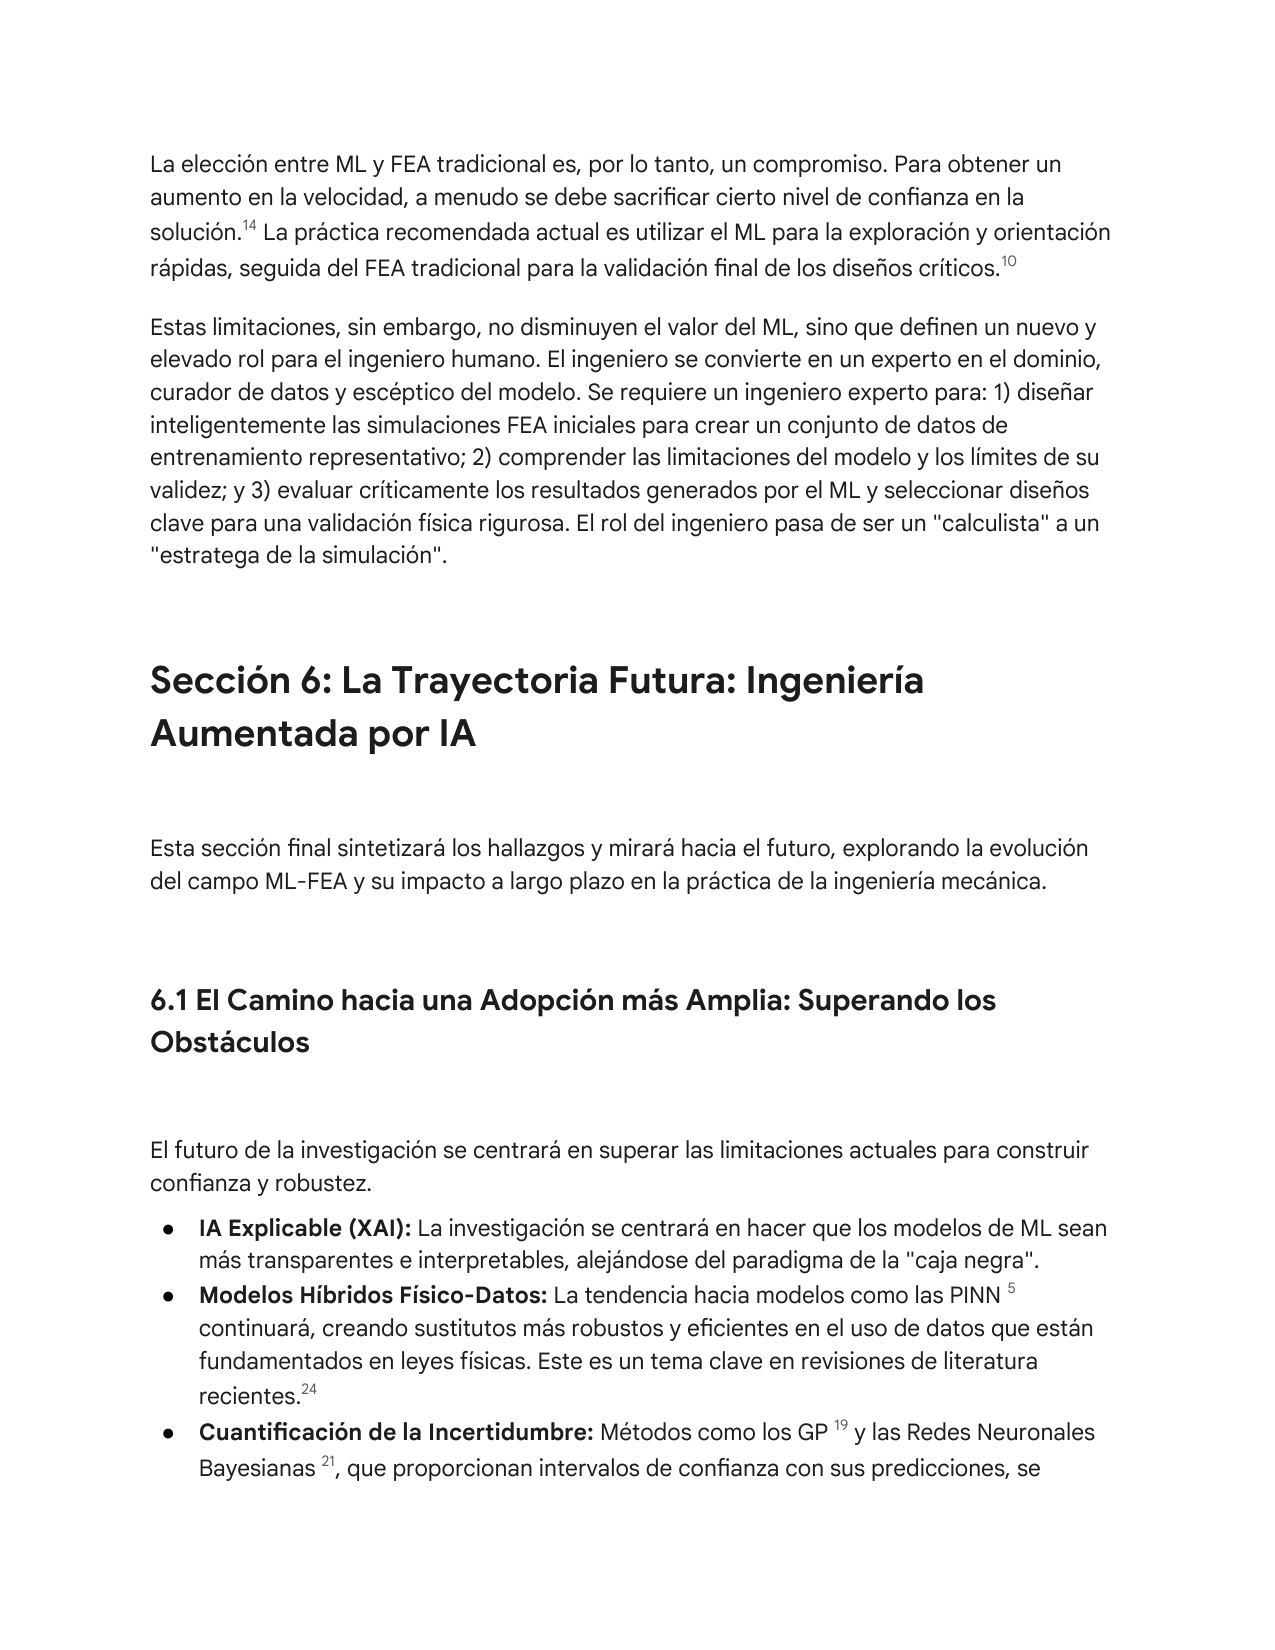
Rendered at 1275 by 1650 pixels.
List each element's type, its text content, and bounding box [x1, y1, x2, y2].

text El futuro de la investigación se centrará en superar las limitaciones actuales para construir confianza y robustez. [150, 1136, 1125, 1197]
subtitle 6.1 El Camino hacia una Adopción más Amplia: Superando los Obstáculos [150, 982, 1125, 1061]
text Estas limitaciones, sin embargo, no disminuyen el valor del ML, sino que definen un nuevo y elevado rol para el ingeniero humano. El ingeniero se convierte en un experto en el dominio, curador de datos y escéptico del modelo. Se requiere un ingeniero experto para: 1) diseñar inteligentemente las simulaciones FEA iniciales para crear un conjunto de datos de entrenamiento representativo; 2) comprender las limitaciones del modelo y los límites de su validez; y 3) evaluar críticamente los resultados generados por el ML y seleccionar diseños clave para una validación física rigurosa. El rol del ingeniero pasa de ser un "calculista" a un "estratega de la simulación". [150, 313, 1125, 570]
text Esta sección final sintetizará los hallazgos y mirará hacia el futuro, explorando la evolución del campo ML-FEA y su impacto a largo plazo en la práctica de la ingeniería mecánica. [150, 834, 1125, 896]
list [161, 1416, 1125, 1483]
list IA Explicable (XAI): La investigación se centrará en hacer que los modelos de ML sean más transparentes e interpretables, alejándose del paradigma de la "caja negra". [161, 1214, 1125, 1275]
text La elección entre ML y FEA tradicional es, por lo tanto, un compromiso. Para obtener un aumento en la velocidad, a menudo se debe sacrificar cierto nivel de confianza en la solución.14 La práctica recomendada actual es utilizar el ML para la exploración y orientación rápidas, seguida del FEA tradicional para la validación final de los diseños críticos.10 [150, 150, 1125, 283]
list Modelos Híbridos Físico-Datos: La tendencia hacia modelos como las PINN 5 continuará, creando sustitutos más robustos y eficientes en el uso de datos que están fundamentados en leyes físicas. Este es un tema clave en revisiones de literatura recientes.24 [161, 1279, 1125, 1412]
subtitle Sección 6: La Trayectoria Futura: Ingeniería Aumentada por IA [150, 657, 1125, 758]
